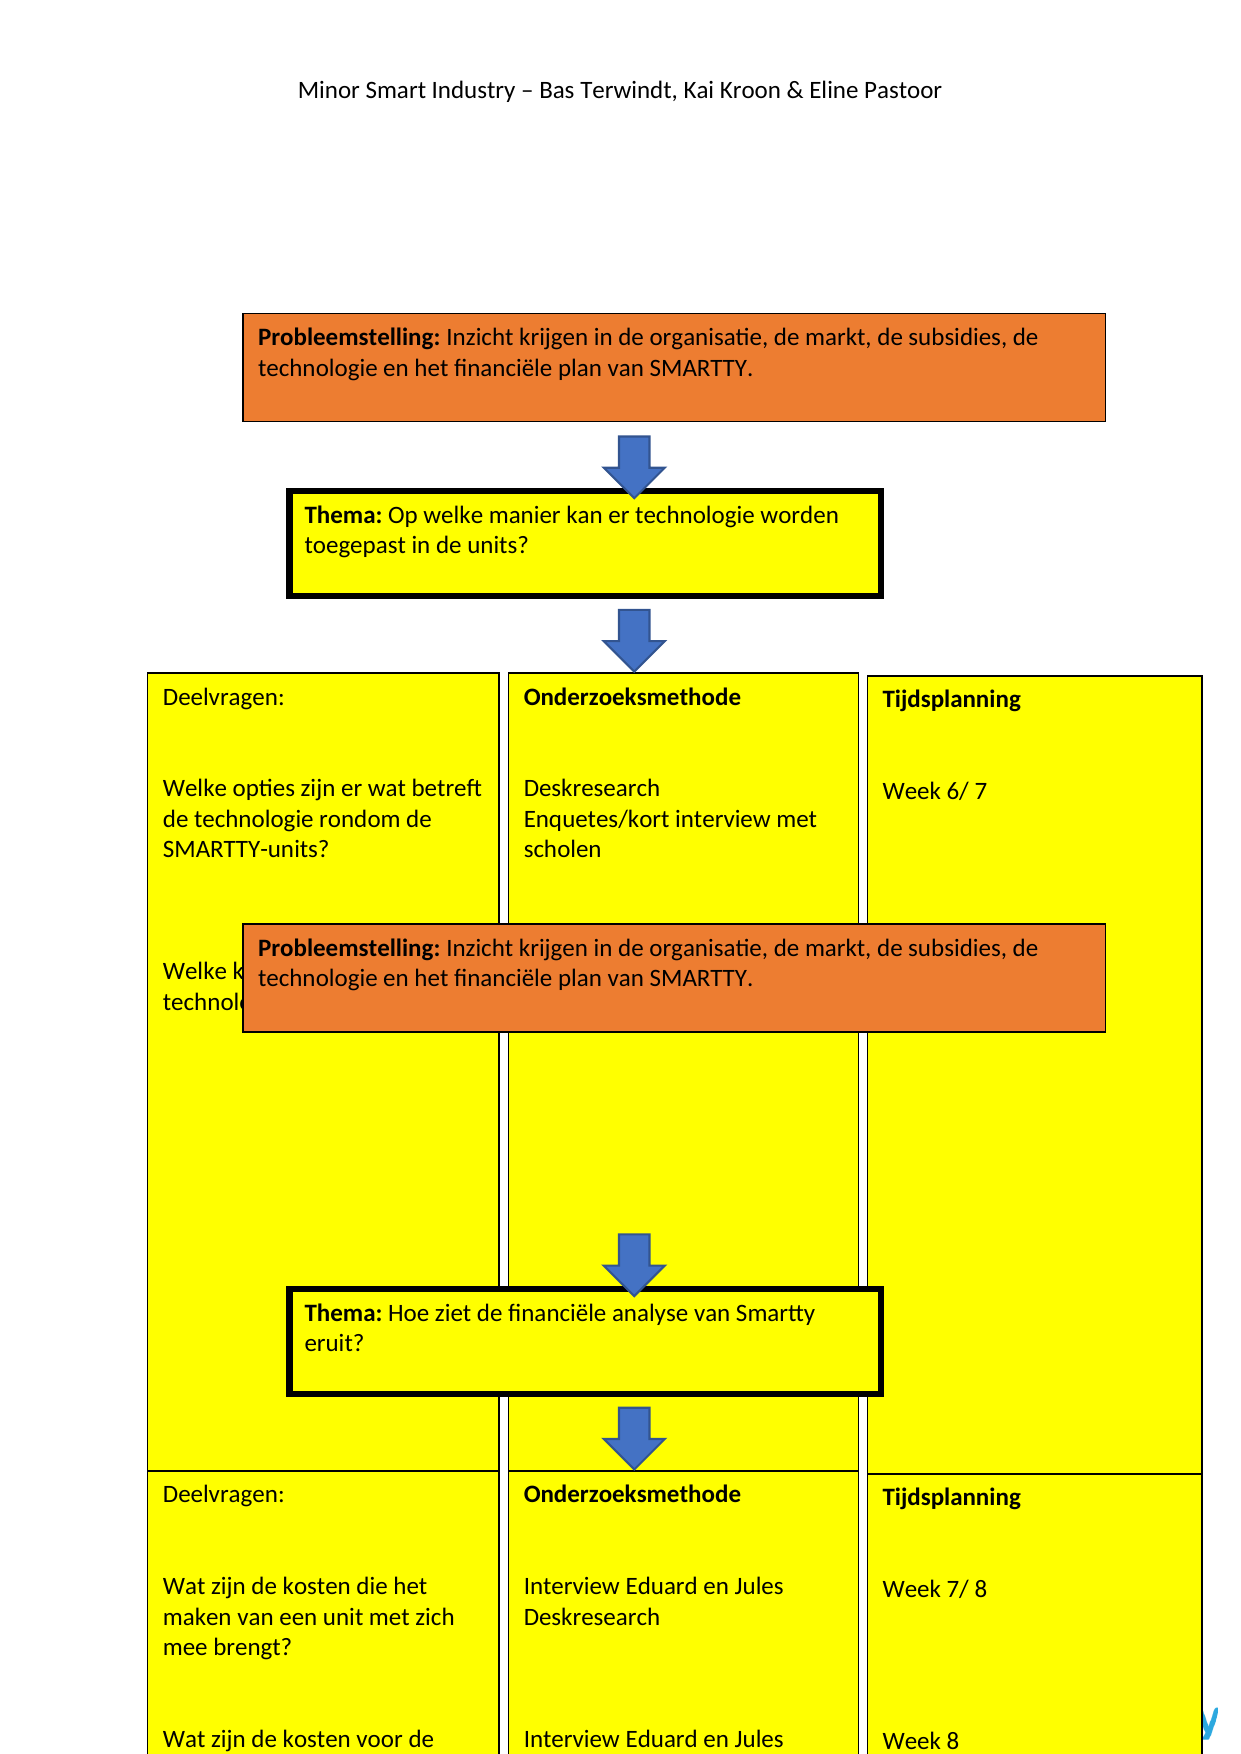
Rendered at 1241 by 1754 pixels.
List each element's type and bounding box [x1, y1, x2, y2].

picture [1203, 1695, 1218, 1740]
